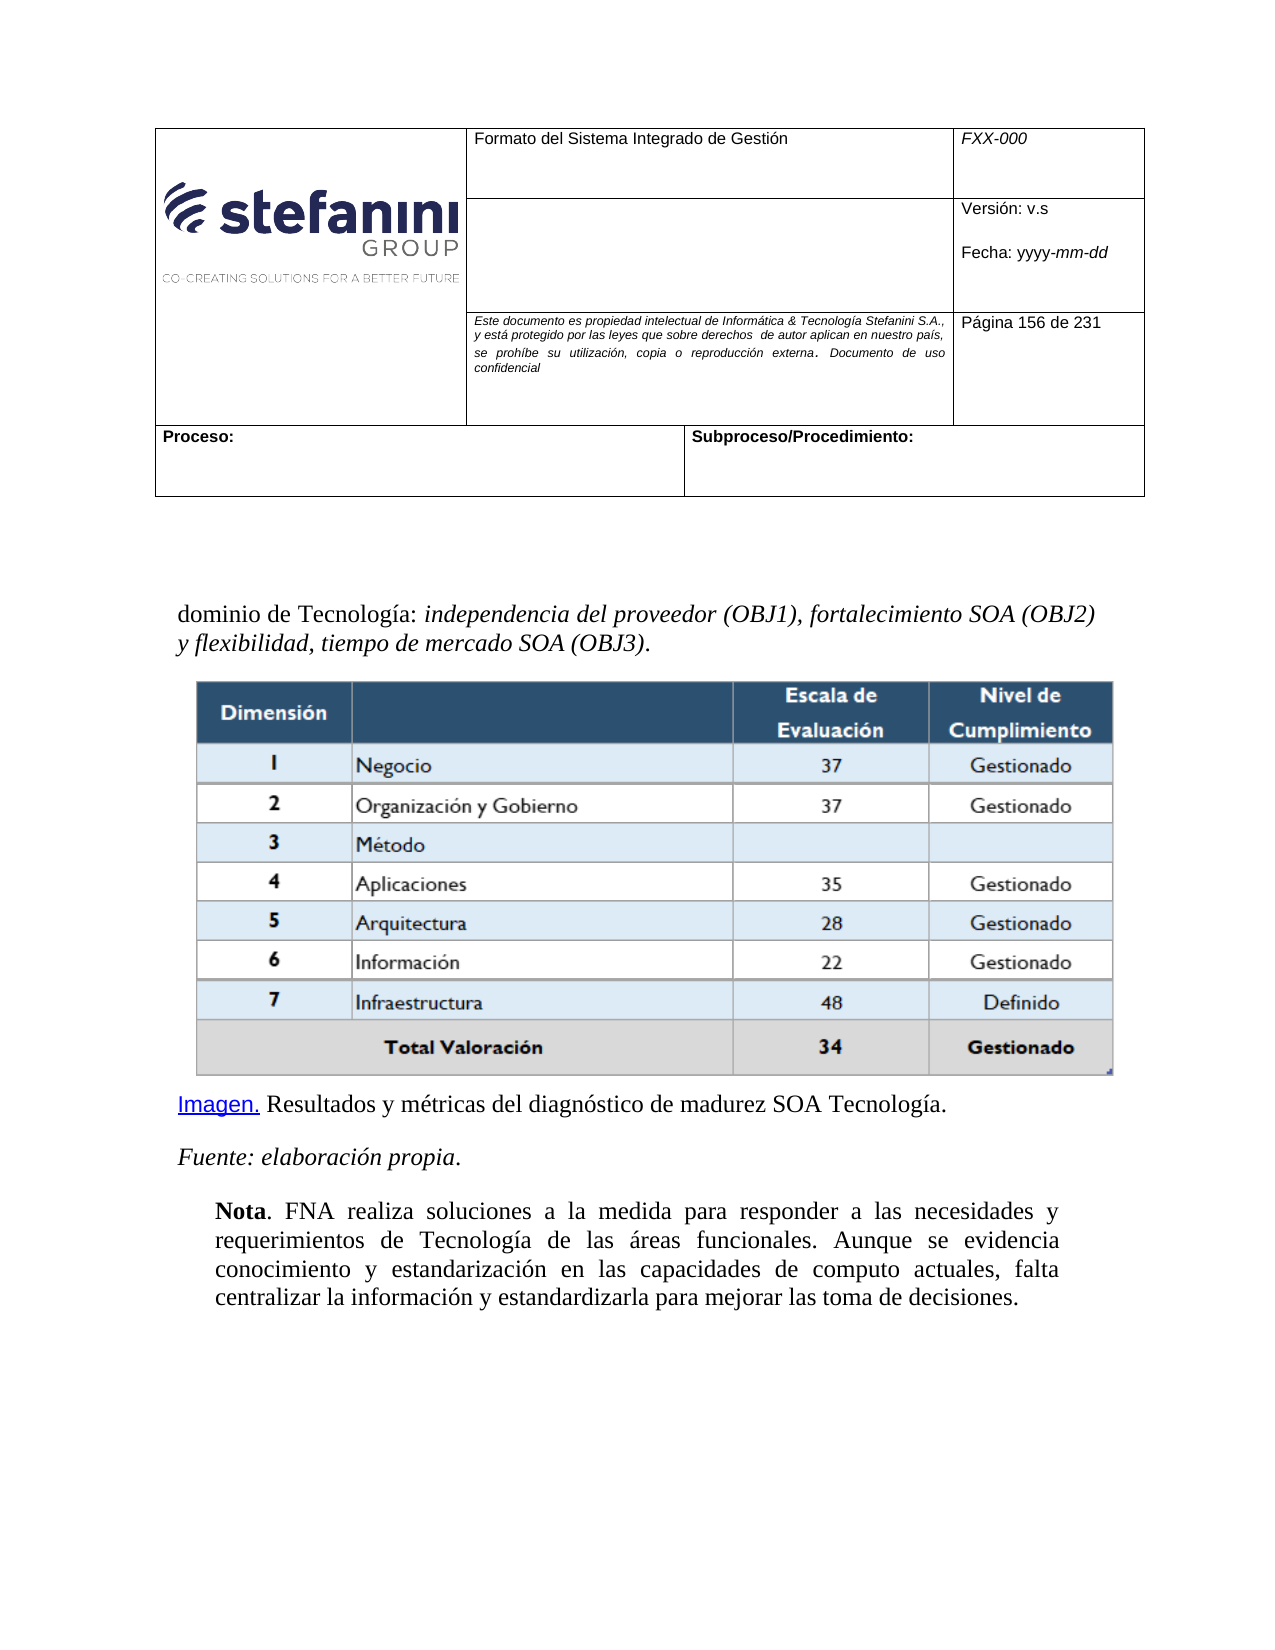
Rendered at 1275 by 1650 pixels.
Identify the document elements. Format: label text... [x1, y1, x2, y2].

picture [196, 681, 1115, 1077]
text El resultado del nivel de cumplimiento del dominio de Tecnología del FNA es Gestionado. Este resultado proviene de las consideraciones obtenidas en las sesiones de trabajo con los encargados de la Infraestructura del Fondo y los siguientes aspectos relacionados al dominio de Tecnología: independencia del proveedor (OBJ1), fortalecimiento SOA (OBJ2) y flexibilidad, tiempo de mercado SOA (OBJ3). [177, 599, 1098, 657]
text Nota. FNA realiza soluciones a la medida para responder a las necesidades y requerimientos de Tecnología de las áreas funcionales. Aunque se evidencia conocimiento y estandarización en las capacidades de computo actuales, falta centralizar la información y estandardizarla para mejorar las toma de decisiones. [215, 1196, 1060, 1311]
picture [162, 182, 460, 286]
text Imagen. Resultados y métricas del diagnóstico de madurez SOA Tecnología. [177, 1089, 1098, 1117]
text Fuente: elaboración propia. [177, 1142, 1098, 1171]
